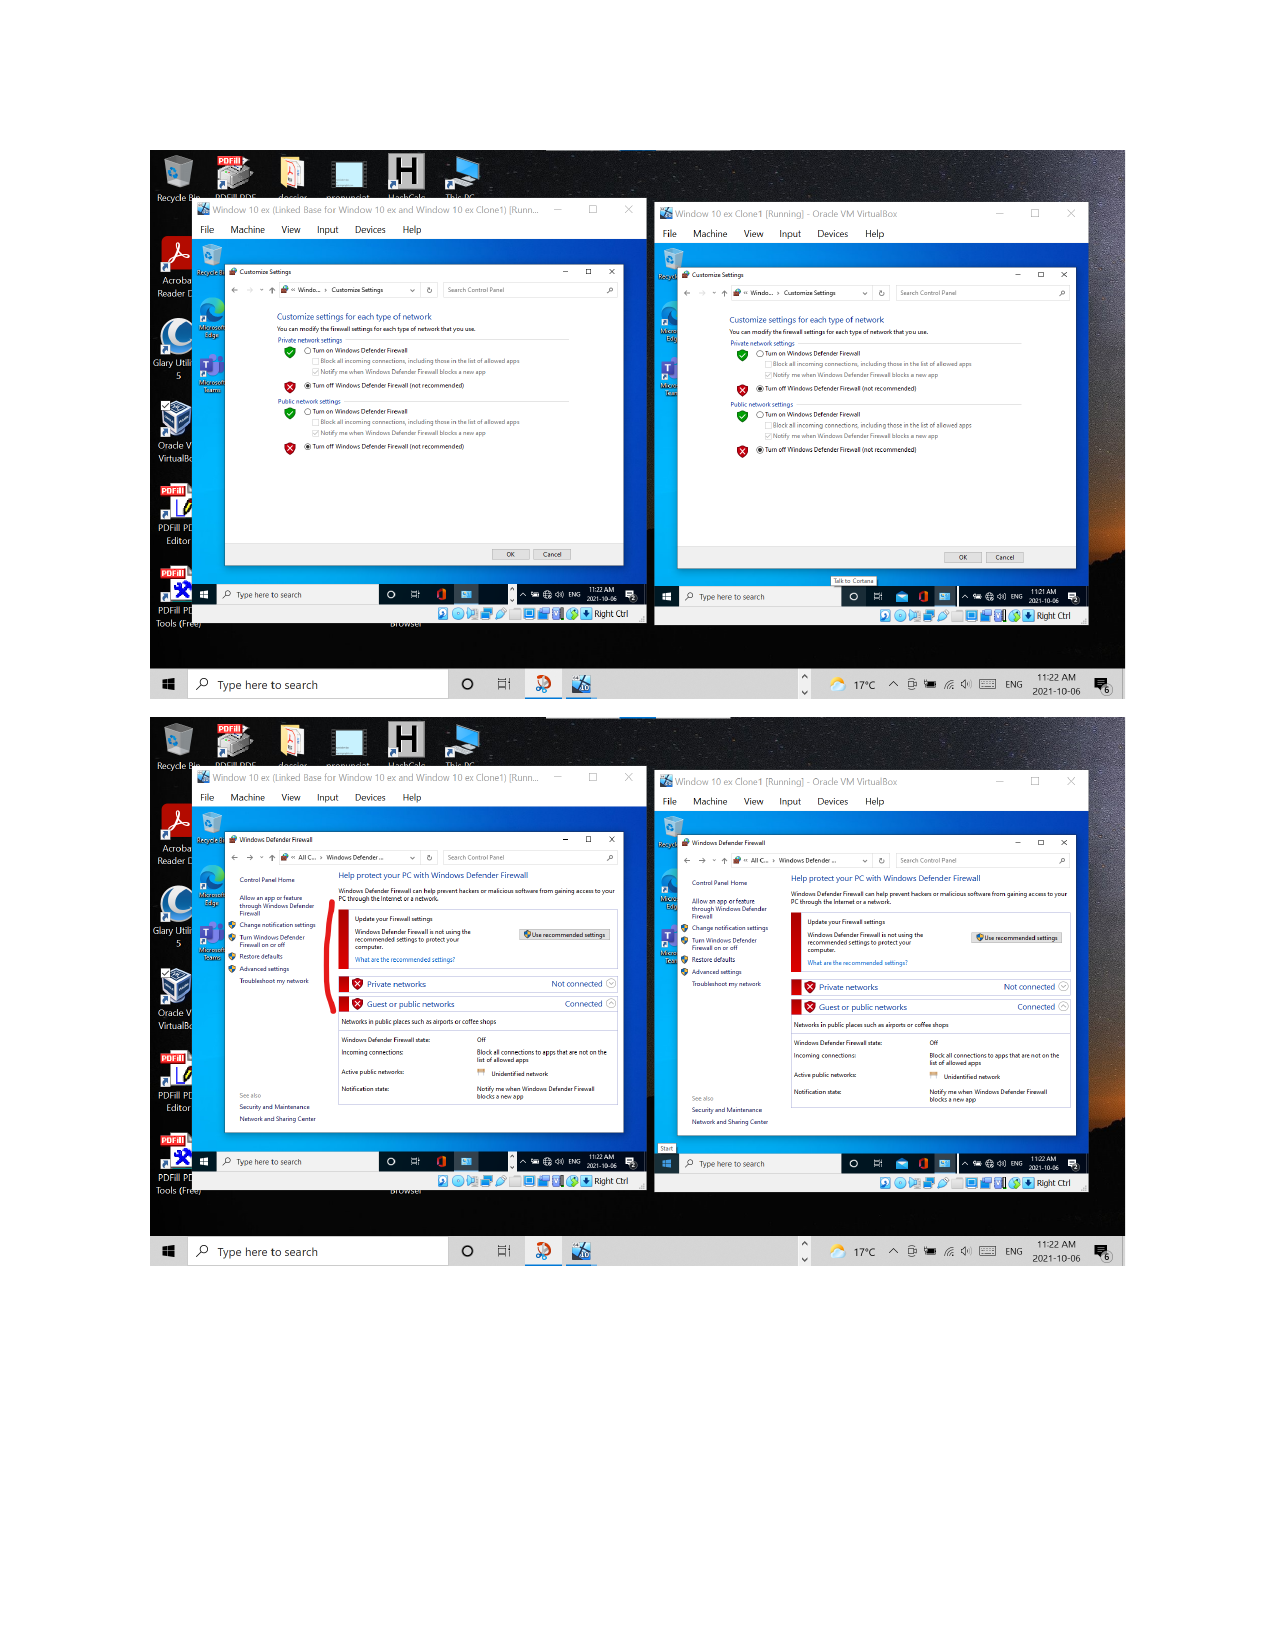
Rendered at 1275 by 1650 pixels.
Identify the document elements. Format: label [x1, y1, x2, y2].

picture [150, 717, 1125, 1266]
picture [150, 150, 1125, 699]
